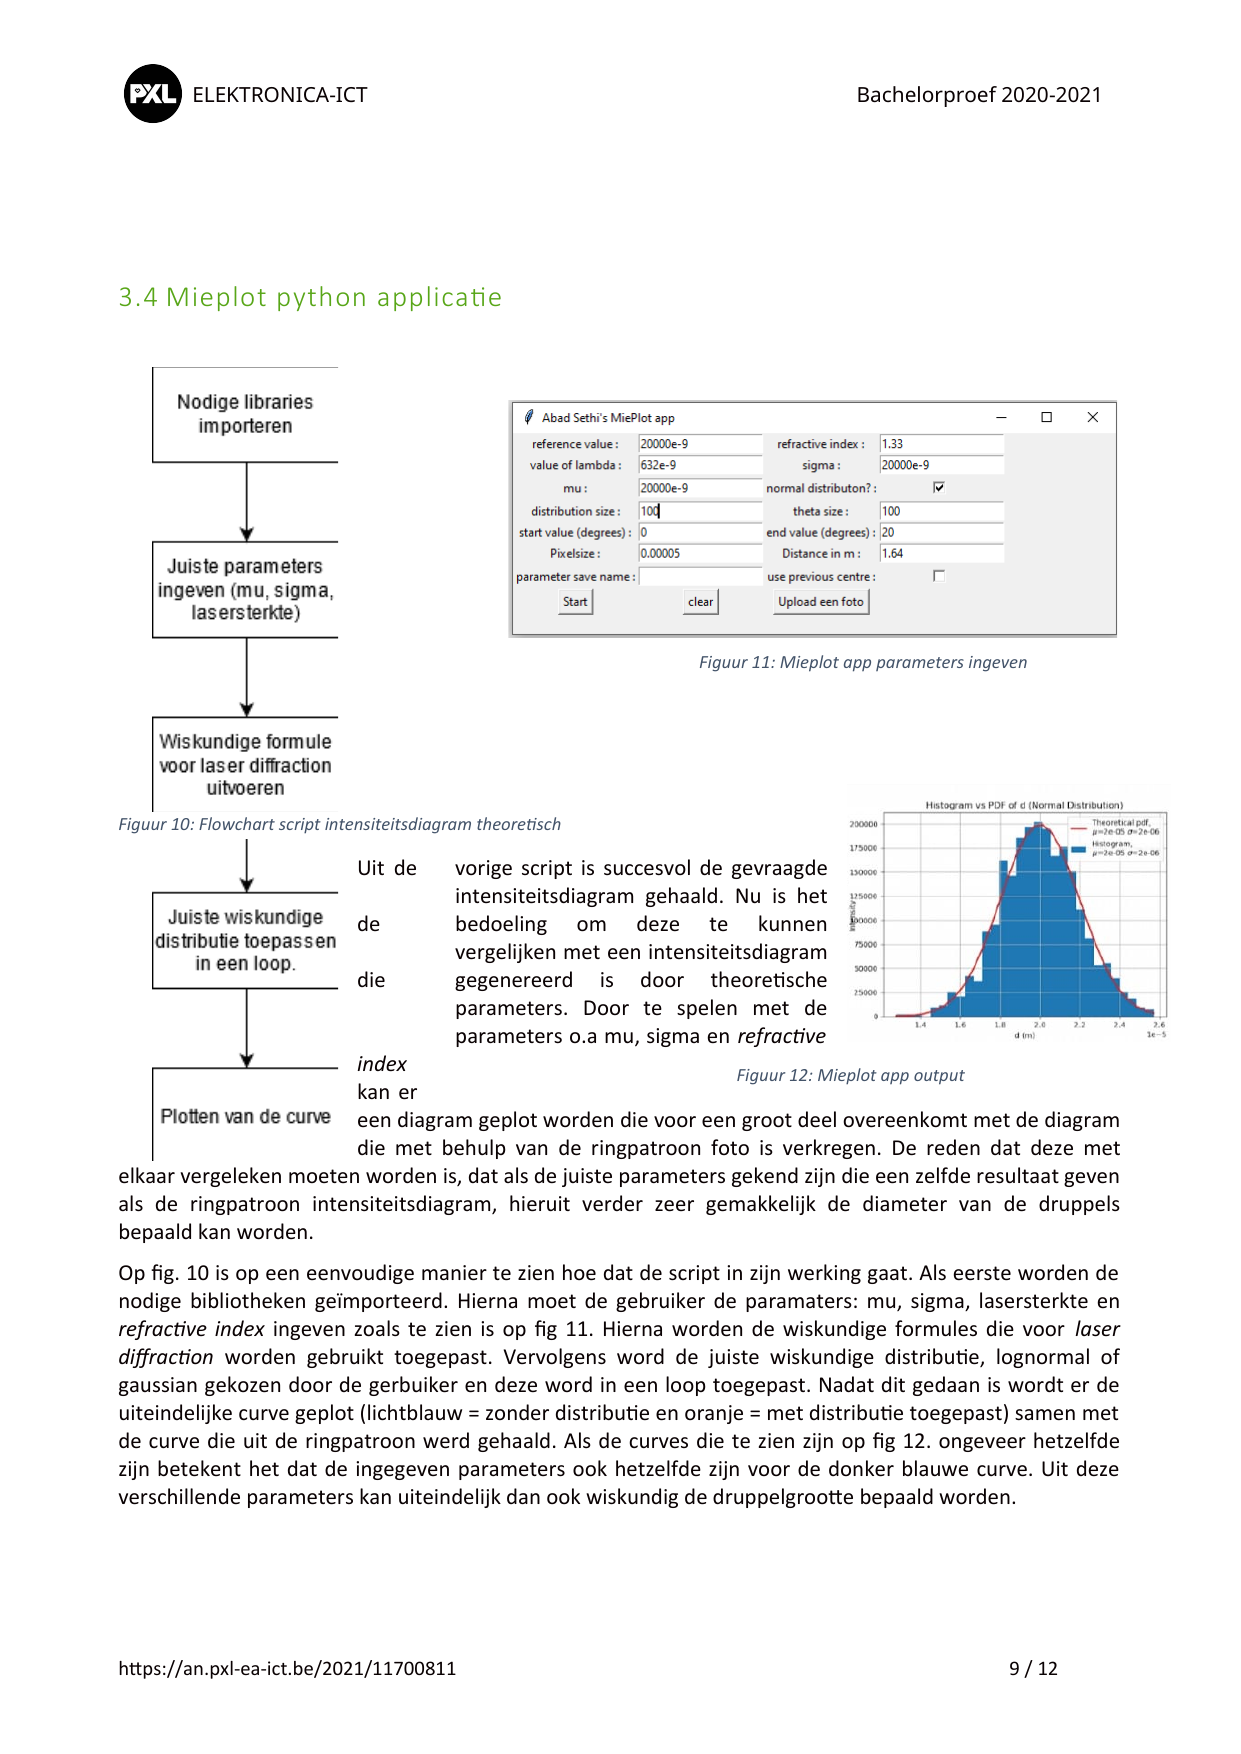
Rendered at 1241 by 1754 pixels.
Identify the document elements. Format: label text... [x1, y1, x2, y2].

picture [152, 839, 339, 1161]
subtitle Mieplot python applicatie [118, 278, 1122, 314]
picture [846, 784, 1171, 1040]
picture [508, 400, 1118, 638]
picture [118, 59, 188, 129]
text Uit de vorige script is succesvol de gevraagde intensiteitsdiagram gehaald. Nu is het de bedoeling om deze te kunnen vergelijken met een intensiteitsdiagram die gegenereerd is door theoretische parameters. Door te spelen met de parameters o.a mu, sigma en refractive index kan er een diagram geplot worden die voor een groot deel overeenkomt met de diagram die met behulp van de ringpatroon foto is verkregen. De reden dat deze met elkaar vergeleken moeten worden is, dat als de juiste parameters gekend zijn die een zelfde resultaat geven als de ringpatroon intensiteitsdiagram, hieruit verder zeer gemakkelijk de diameter van de druppels bepaald kan worden. [118, 853, 1122, 1245]
picture [152, 367, 339, 812]
text Op fig. 10 is op een eenvoudige manier te zien hoe dat de script in zijn werking gaat. Als eerste worden de nodige bibliotheken geïmporteerd. Hierna moet de gebruiker de paramaters: mu, sigma, lasersterkte en refractive index ingeven zoals te zien is op fig 11. Hierna worden de wiskundige formules die voor laser diffraction worden gebruikt toegepast. Vervolgens word de juiste wiskundige distributie, lognormal of gaussian gekozen door de gerbuiker en deze word in een loop toegepast. Nadat dit gedaan is wordt er de uiteindelijke curve geplot (lichtblauw = zonder distributie en oranje = met distributie toegepast) samen met de curve die uit de ringpatroon werd gehaald. Als de curves die te zien zijn op fig 12. ongeveer hetzelfde zijn betekent het dat de ingegeven parameters ook hetzelfde zijn voor de donker blauwe curve. Uit deze verschillende parameters kan uiteindelijk dan ook wiskundig de druppelgrootte bepaald worden. [118, 1258, 1122, 1510]
